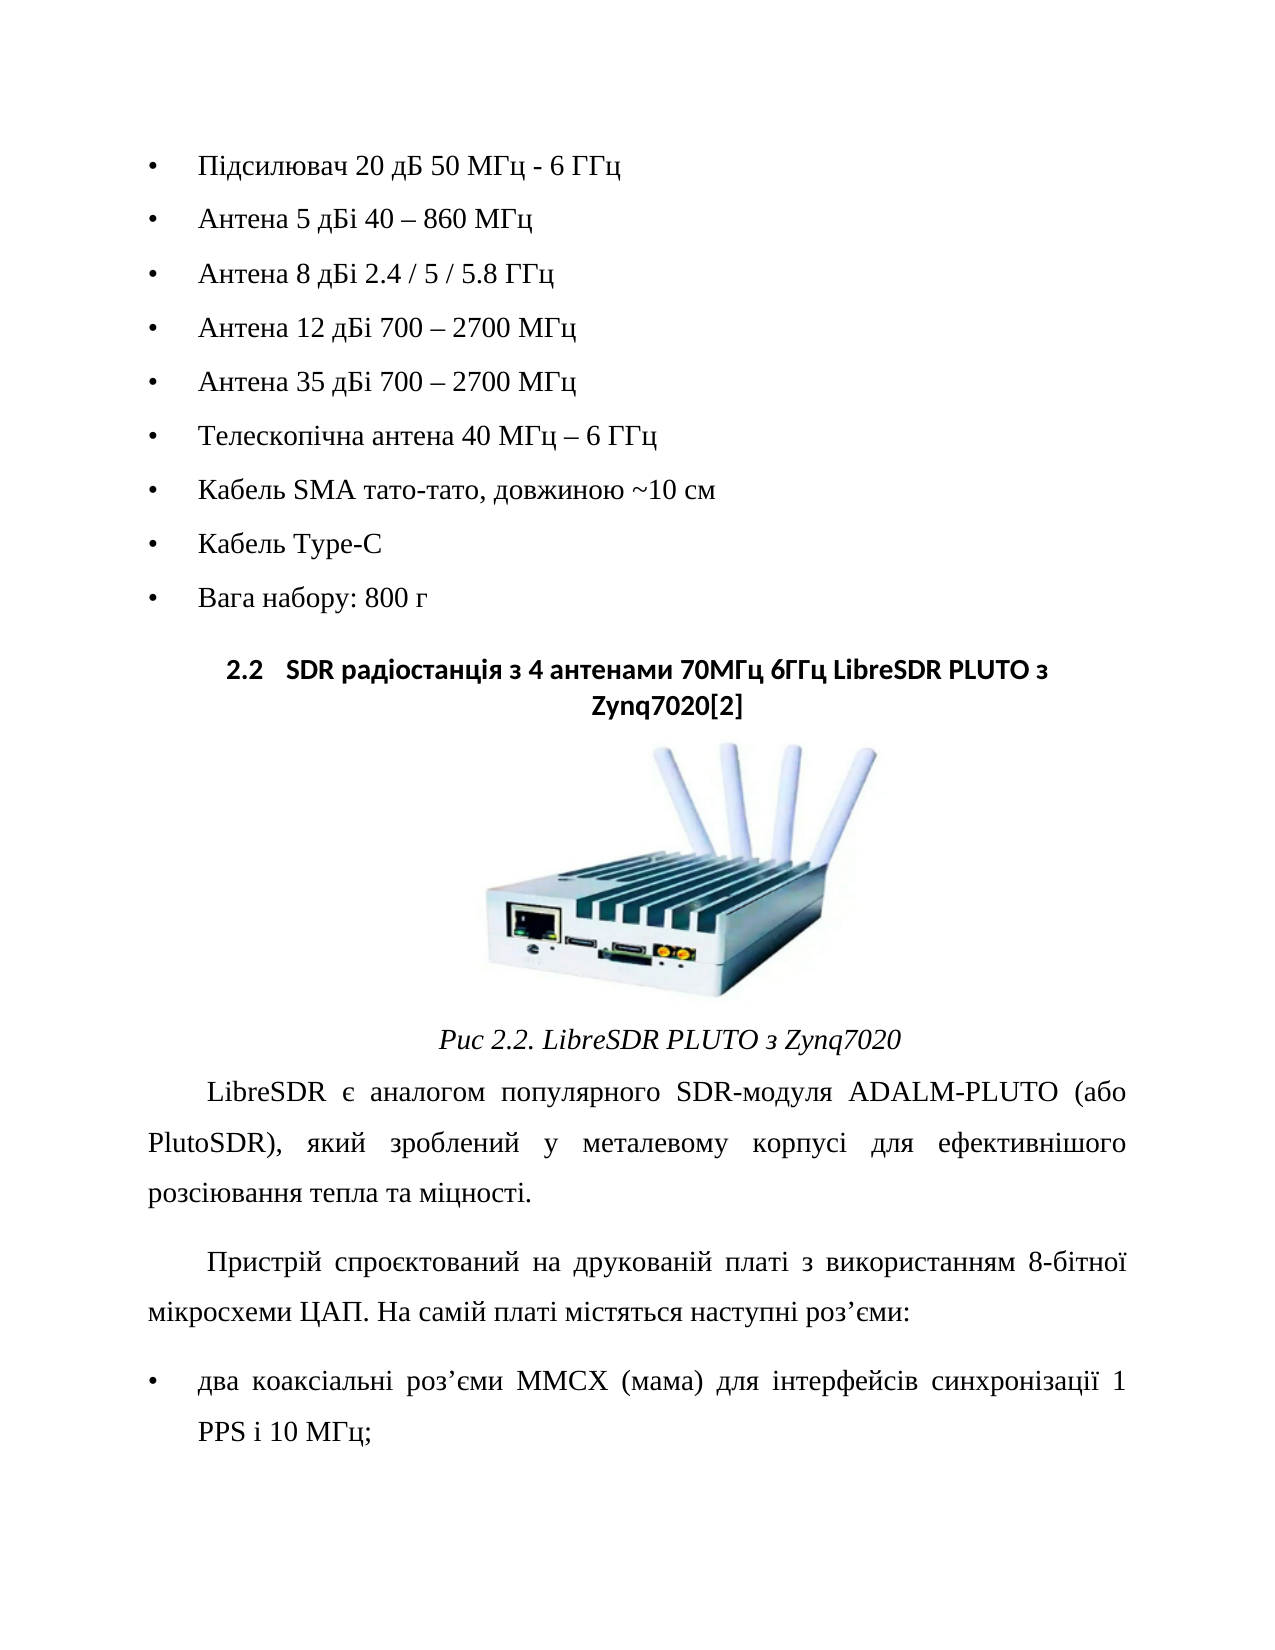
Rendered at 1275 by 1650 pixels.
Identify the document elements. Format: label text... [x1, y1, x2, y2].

list Кабель SMA тато-тато, довжиною ~10 см [148, 472, 1127, 506]
list Кабель Type-C [148, 526, 1127, 559]
list Підсилювач 20 дБ 50 МГц - 6 ГГц [148, 148, 1127, 181]
list два коаксіальні роз’єми MMCX (мама) для інтерфейсів синхронізації 1 PPS і 10 МГц; [148, 1363, 1127, 1447]
list Вага набору: 800 г [148, 580, 1127, 614]
picture [433, 722, 907, 1010]
text Пристрій спроєктований на друкованій платі з використанням 8-бітної мікросхеми ЦАП. На самій платі містяться наступні роз’єми: [148, 1244, 1127, 1328]
list Антена 35 дБі 700 – 2700 МГц [148, 364, 1127, 397]
list Антена 5 дБі 40 – 860 МГц [148, 202, 1127, 235]
list Антена 12 дБі 700 – 2700 МГц [148, 310, 1127, 343]
text LibreSDR є аналогом популярного SDR-модуля ADALM-PLUTO (або PlutoSDR), який зроблений у металевому корпусі для ефективнішого розсіювання тепла та міцності. [148, 1074, 1127, 1208]
text Рис 2.2. LibreSDR PLUTO з Zynq7020 [148, 1022, 1127, 1056]
subtitle SDR радіостанція з 4 антенами 70МГц 6ГГц LibreSDR PLUTO з Zynq7020[2] [148, 651, 1127, 722]
list Телескопічна антена 40 МГц – 6 ГГц [148, 418, 1127, 451]
list Антена 8 дБі 2.4 / 5 / 5.8 ГГц [148, 256, 1127, 289]
